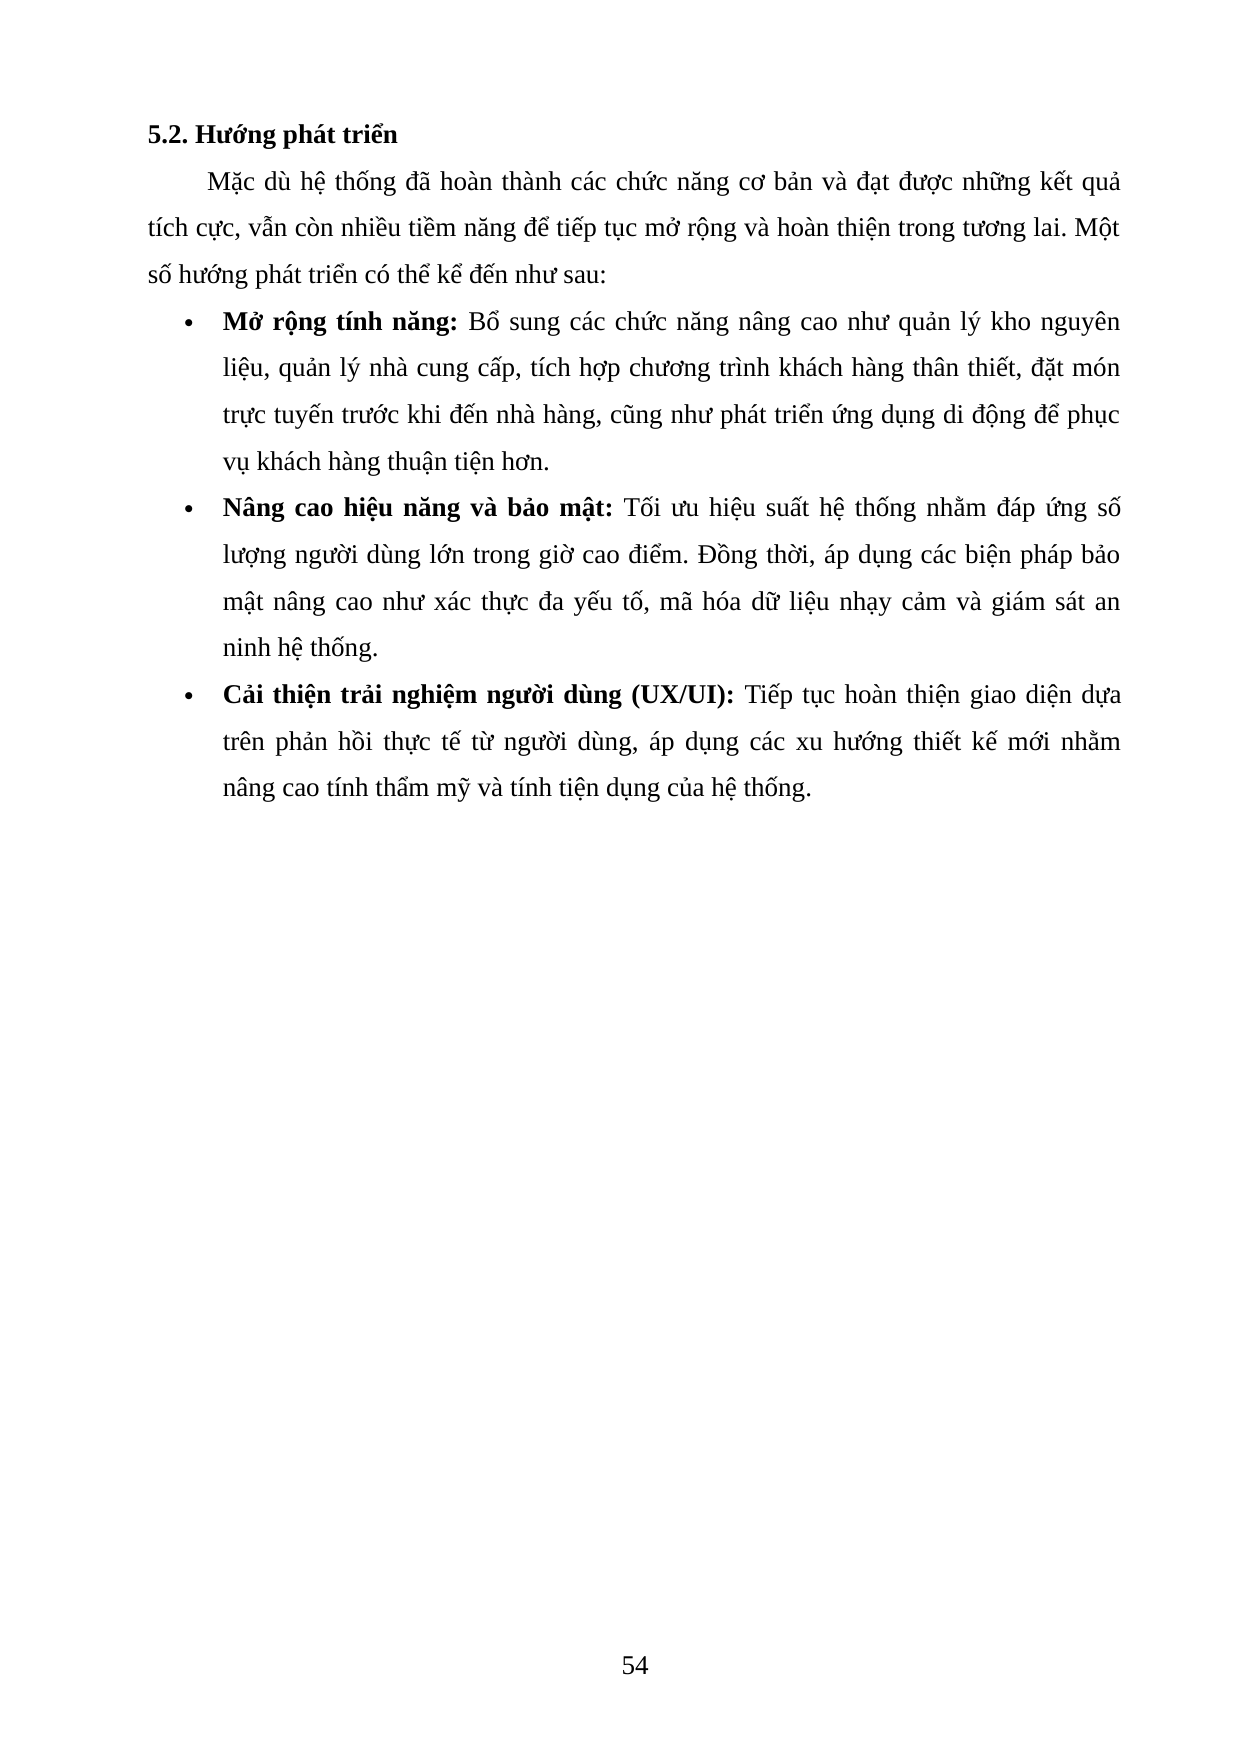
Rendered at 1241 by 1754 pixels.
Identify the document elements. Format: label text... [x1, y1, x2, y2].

list Mở rộng tính năng: Bổ sung các chức năng nâng cao như quản lý kho nguyên liệu, quản lý nhà cung cấp, tích hợp chương trình khách hàng thân thiết, đặt món trực tuyến trước khi đến nhà hàng, cũng như phát triển ứng dụng di động để phục vụ khách hàng thuận tiện hơn. [185, 305, 1122, 476]
subtitle 5.2. Hướng phát triển [148, 118, 1122, 149]
list Nâng cao hiệu năng và bảo mật: Tối ưu hiệu suất hệ thống nhằm đáp ứng số lượng người dùng lớn trong giờ cao điểm. Đồng thời, áp dụng các biện pháp bảo mật nâng cao như xác thực đa yếu tố, mã hóa dữ liệu nhạy cảm và giám sát an ninh hệ thống. [185, 491, 1122, 663]
text Mặc dù hệ thống đã hoàn thành các chức năng cơ bản và đạt được những kết quả tích cực, vẫn còn nhiều tiềm năng để tiếp tục mở rộng và hoàn thiện trong tương lai. Một số hướng phát triển có thể kể đến như sau: [148, 165, 1122, 289]
list Cải thiện trải nghiệm người dùng (UX/UI): Tiếp tục hoàn thiện giao diện dựa trên phản hồi thực tế từ người dùng, áp dụng các xu hướng thiết kế mới nhằm nâng cao tính thẩm mỹ và tính tiện dụng của hệ thống. [185, 678, 1122, 803]
